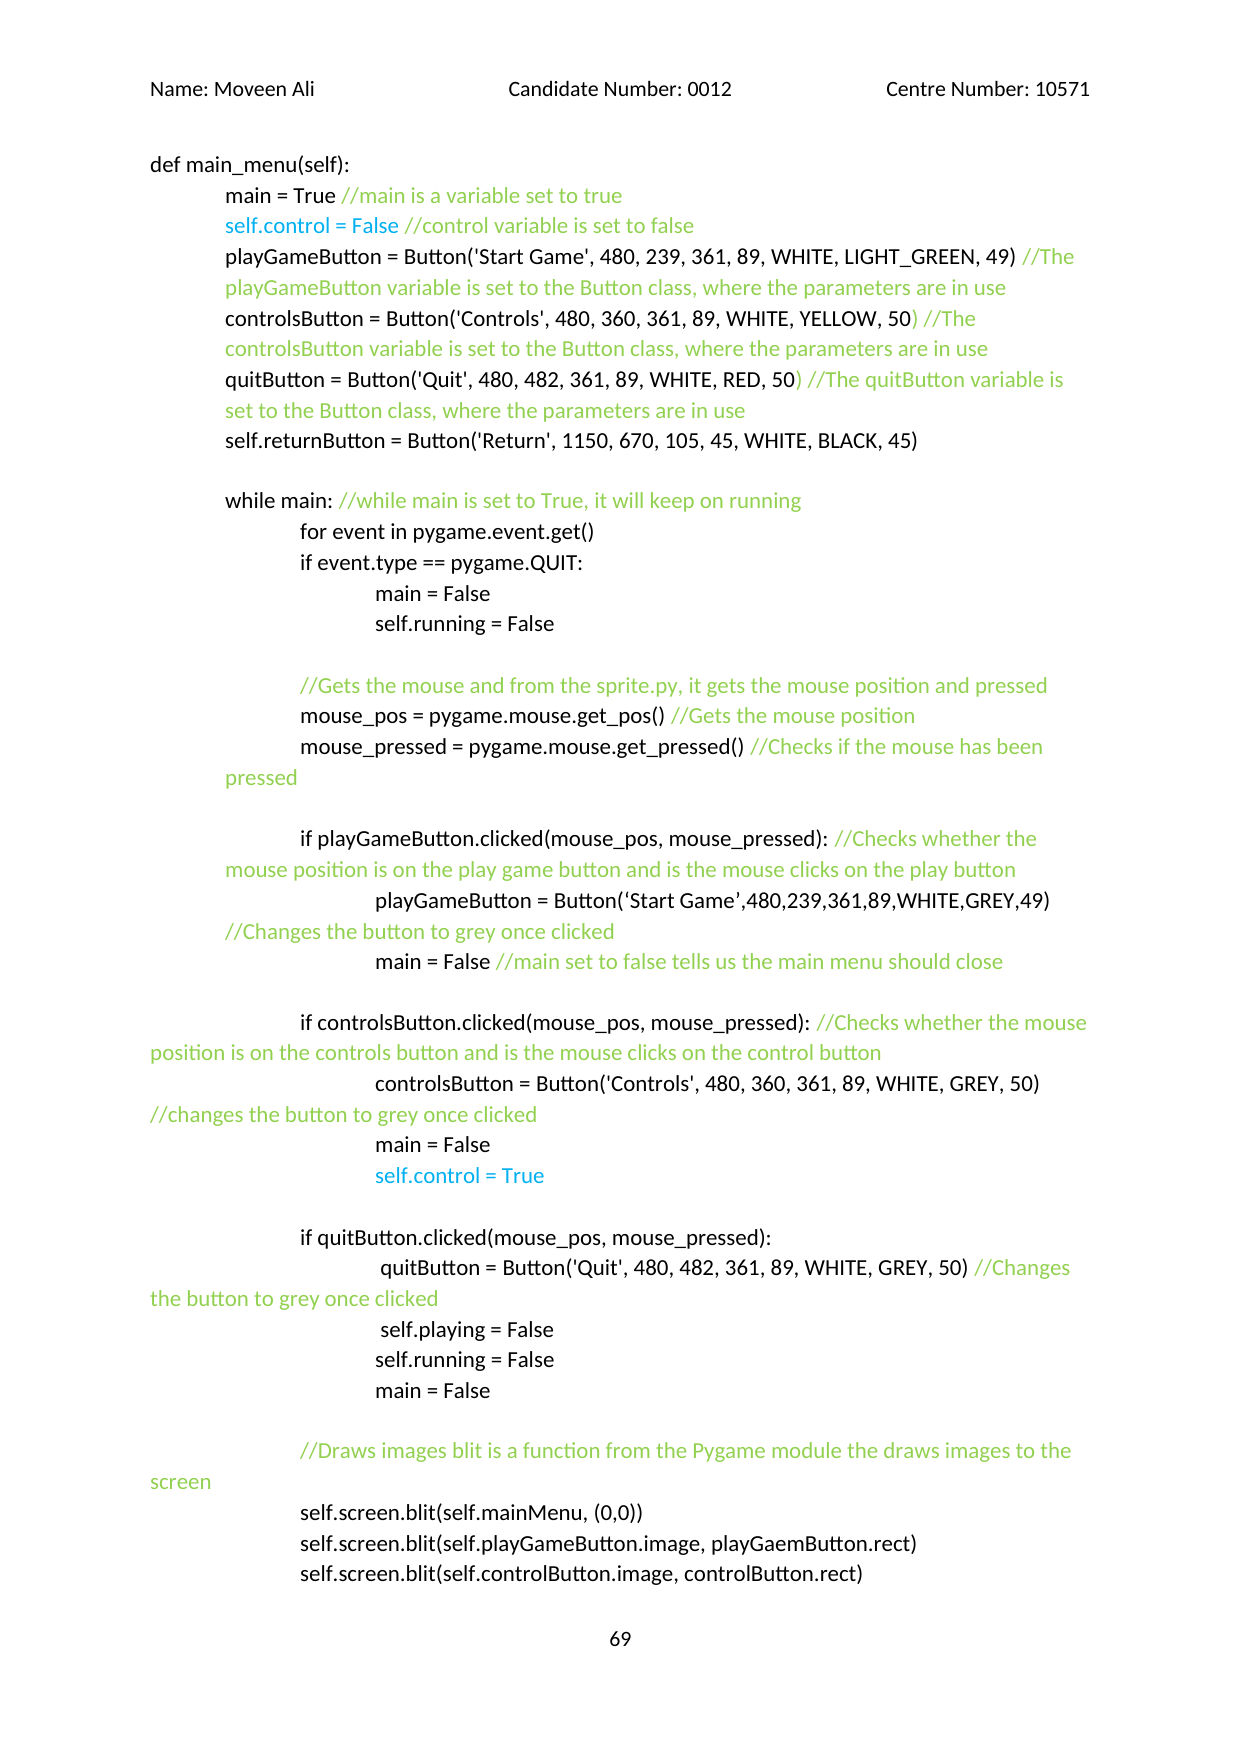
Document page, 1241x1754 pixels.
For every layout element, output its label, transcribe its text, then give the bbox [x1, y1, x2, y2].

text quitButton = Button('Quit', 480, 482, 361, 89, WHITE, RED, 50) //The quitButton variable is set to the Button class, where the parameters are in use [225, 365, 1090, 424]
text self.running = False [300, 609, 1090, 637]
text self.screen.blit(self.mainMenu, (0,0)) [225, 1498, 1090, 1526]
text while main: //while main is set to True, it will keep on running [150, 487, 1090, 514]
text self.playing = False [150, 1315, 1090, 1343]
text self.screen.blit(self.playGameButton.image, playGaemButton.rect) [225, 1529, 1090, 1557]
text controlsButton = Button('Controls', 480, 360, 361, 89, WHITE, YELLOW, 50) //The controlsButton variable is set to the Button class, where the parameters are in use [225, 304, 1090, 362]
text self.control = False //control variable is set to false [150, 211, 1090, 239]
text //Draws images blit is a function from the Pygame module the draws images to the screen [150, 1436, 1090, 1495]
text def main_menu(self): [150, 150, 1090, 178]
text self.returnButton = Button('Return', 1150, 670, 105, 45, WHITE, BLACK, 45) [150, 427, 1090, 454]
text main = False [150, 1376, 1090, 1404]
text main = False [300, 579, 1090, 607]
text mouse_pressed = pygame.mouse.get_pressed() //Checks if the mouse has been pressed [225, 732, 1090, 791]
text main = True //main is a variable set to true [150, 181, 1090, 209]
text main = False [150, 1131, 1090, 1158]
text playGameButton = Button(‘Start Game’,480,239,361,89,WHITE,GREY,49) //Changes the button to grey once clicked [225, 886, 1090, 945]
text mouse_pos = pygame.mouse.get_pos() //Gets the mouse position [225, 702, 1090, 730]
text self.control = True [150, 1161, 1090, 1189]
text if event.type == pygame.QUIT: [225, 548, 1090, 576]
text self.running = False [150, 1346, 1090, 1374]
text if quitButton.clicked(mouse_pos, mouse_pressed): [150, 1223, 1090, 1251]
text //Gets the mouse and from the sprite.py, it gets the mouse position and pressed [225, 671, 1090, 699]
text if controlsButton.clicked(mouse_pos, mouse_pressed): //Checks whether the mouse position is on the controls button and is the mouse clicks on the control button [150, 1008, 1090, 1066]
text self.screen.blit(self.controlButton.image, controlButton.rect) [225, 1559, 1090, 1587]
text main = False //main set to false tells us the main menu should close [225, 947, 1090, 976]
text quitButton = Button('Quit', 480, 482, 361, 89, WHITE, GREY, 50) //Changes the button to grey once clicked [150, 1253, 1090, 1312]
text for event in pygame.event.get() [225, 517, 1090, 545]
text if playGameButton.clicked(mouse_pos, mouse_pressed): //Checks whether the mouse position is on the play game button and is the mouse clicks on the play button [225, 824, 1090, 883]
text playGameButton = Button('Start Game', 480, 239, 361, 89, WHITE, LIGHT_GREEN, 49) //The playGameButton variable is set to the Button class, where the parameters are in use [225, 242, 1090, 301]
text controlsButton = Button('Controls', 480, 360, 361, 89, WHITE, GREY, 50) //changes the button to grey once clicked [150, 1069, 1090, 1128]
